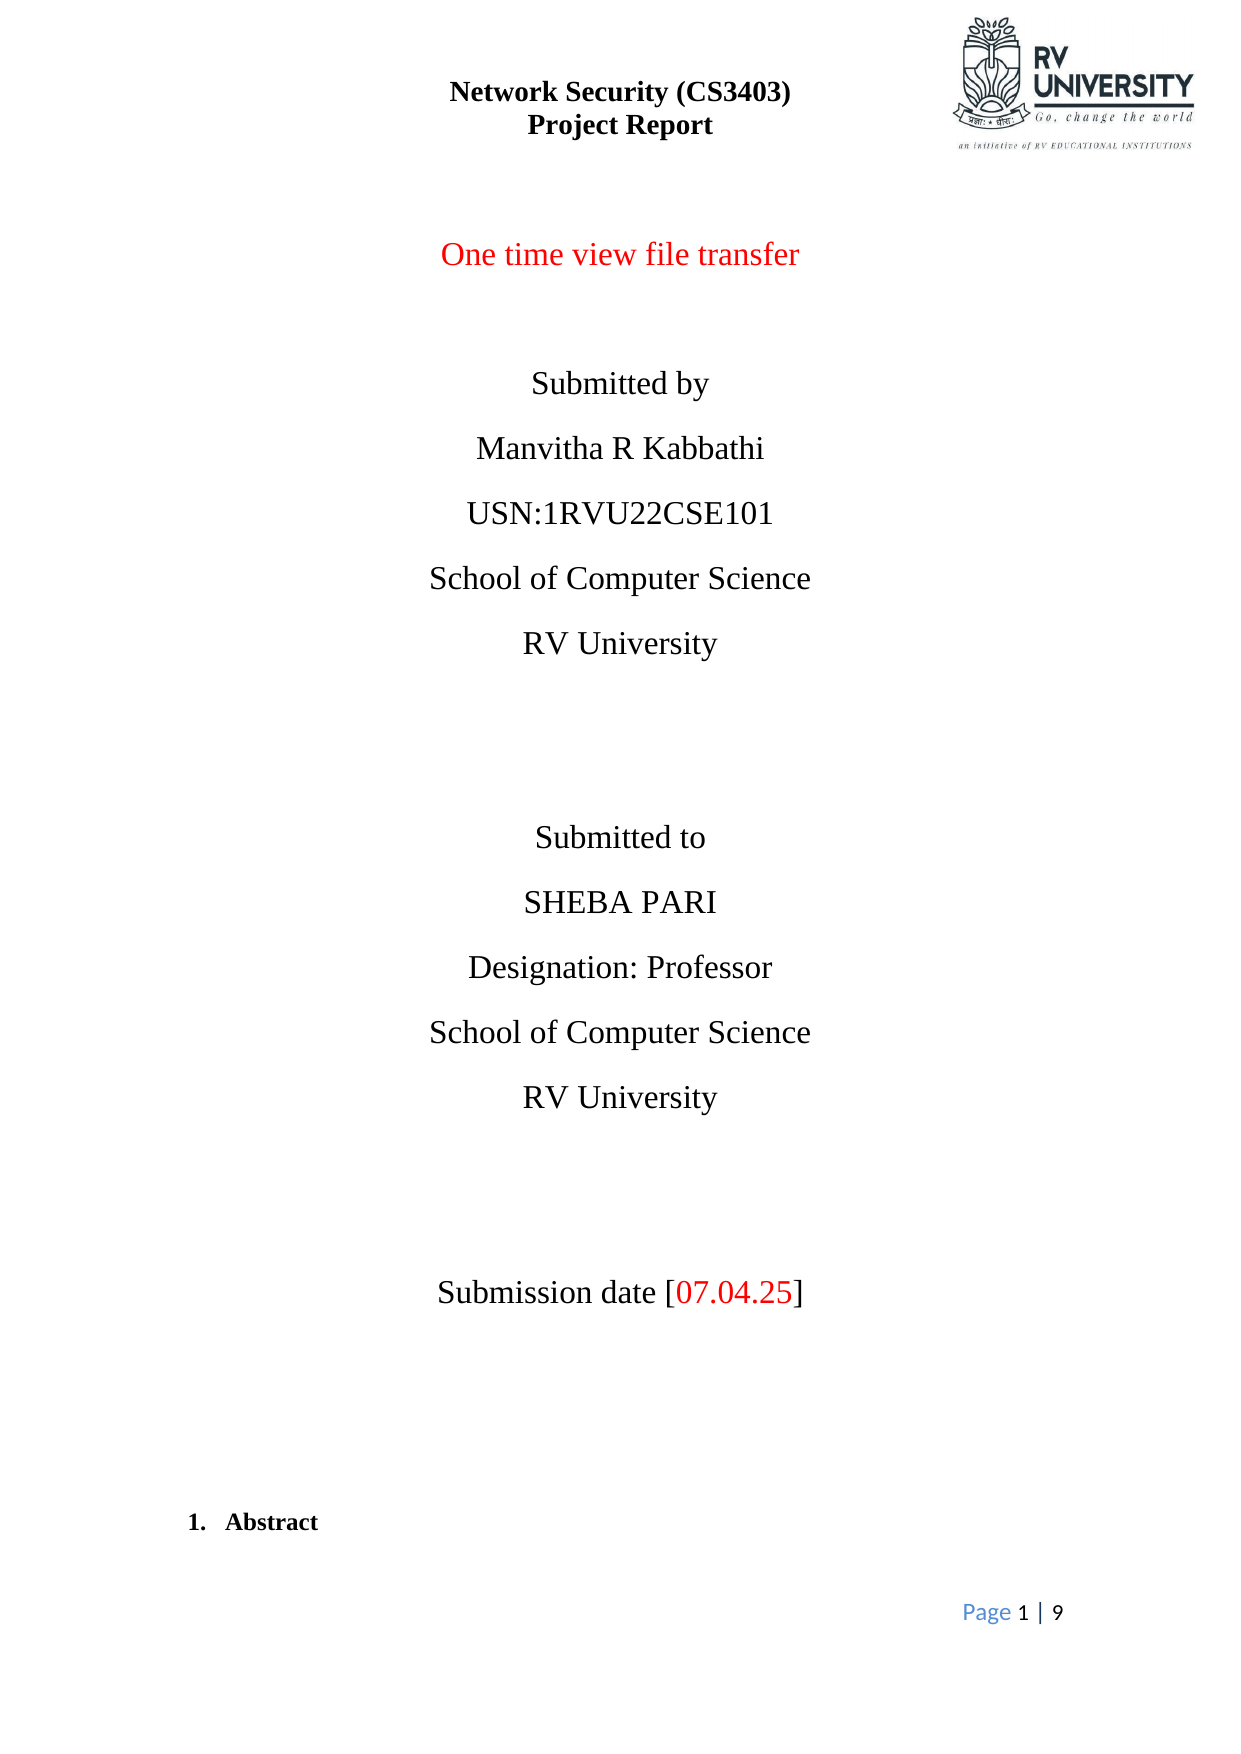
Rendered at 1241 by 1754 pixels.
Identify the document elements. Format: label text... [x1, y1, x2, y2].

text SHEBA PARI [150, 883, 1090, 921]
list Abstract [187, 1507, 1090, 1536]
text School of Computer Science [150, 1012, 1090, 1051]
text RV University [150, 1077, 1090, 1116]
text Submission date [07.04.25] [150, 1272, 1090, 1310]
text One time view file transfer [150, 234, 1090, 272]
text Designation: Professor [150, 948, 1090, 986]
text Manvitha R Kabbathi [150, 428, 1090, 467]
text School of Computer Science [150, 558, 1090, 597]
text Submitted to [150, 818, 1090, 856]
text Submitted by [150, 363, 1090, 402]
picture [952, 17, 1202, 150]
text USN:1RVU22CSE101 [150, 493, 1090, 532]
text RV University [150, 623, 1090, 661]
